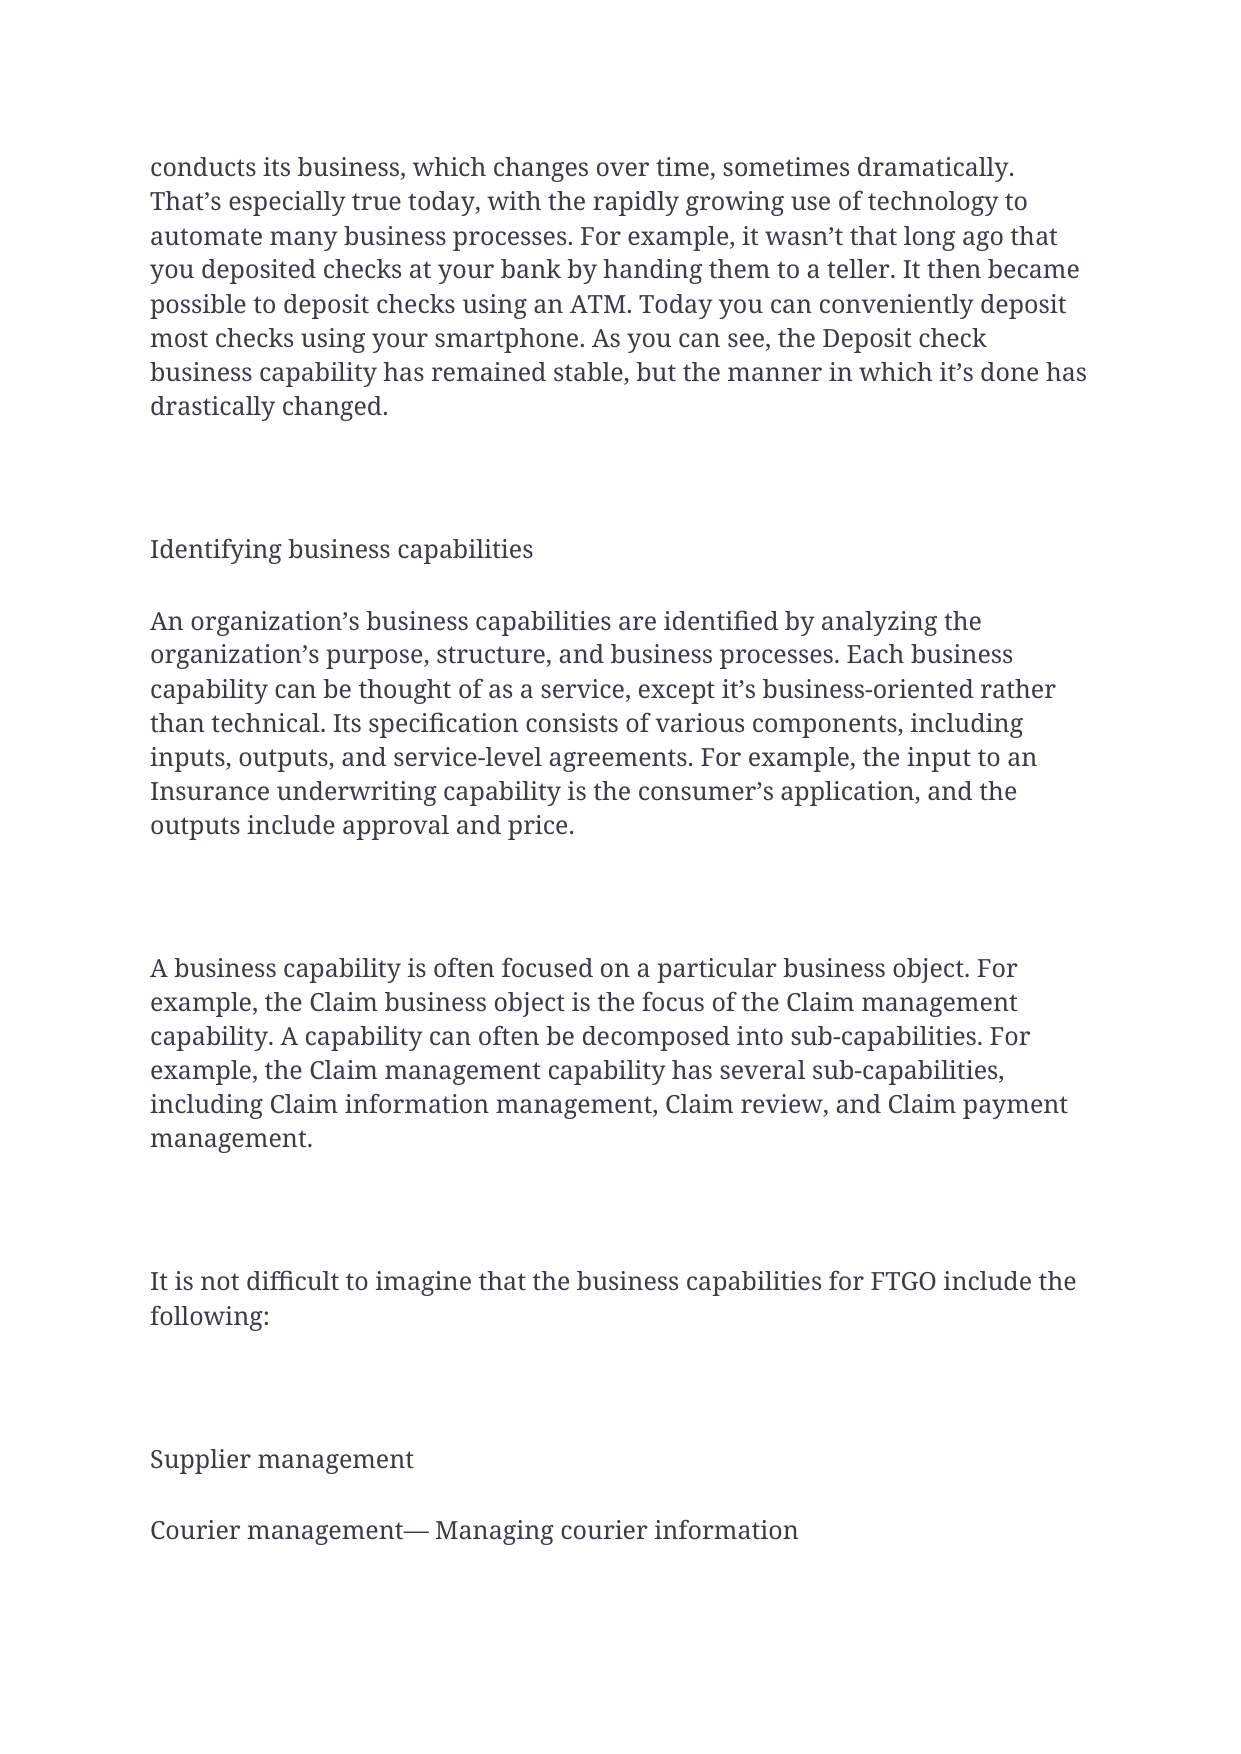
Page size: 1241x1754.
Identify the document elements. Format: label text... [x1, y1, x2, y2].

text Identifying business capabilities [150, 532, 1090, 566]
text It is not difficult to imagine that the business capabilities for FTGO include the following: [150, 1264, 1090, 1332]
text An organization’s business capabilities are identified by analyzing the organization’s purpose, structure, and business processes. Each business capability can be thought of as a service, except it’s business-oriented rather than technical. Its specification consists of various components, including inputs, outputs, and service-level agreements. For example, the input to an Insurance underwriting capability is the consumer’s application, and the outputs include approval and price. [150, 603, 1090, 842]
text Courier management— Managing courier information [150, 1513, 1090, 1547]
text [150, 150, 1090, 422]
text A business capability is often focused on a particular business object. For example, the Claim business object is the focus of the Claim management capability. A capability can often be decomposed into sub-capabilities. For example, the Claim management capability has several sub-capabilities, including Claim information management, Claim review, and Claim payment management. [150, 951, 1090, 1155]
text Supplier management [150, 1441, 1090, 1475]
